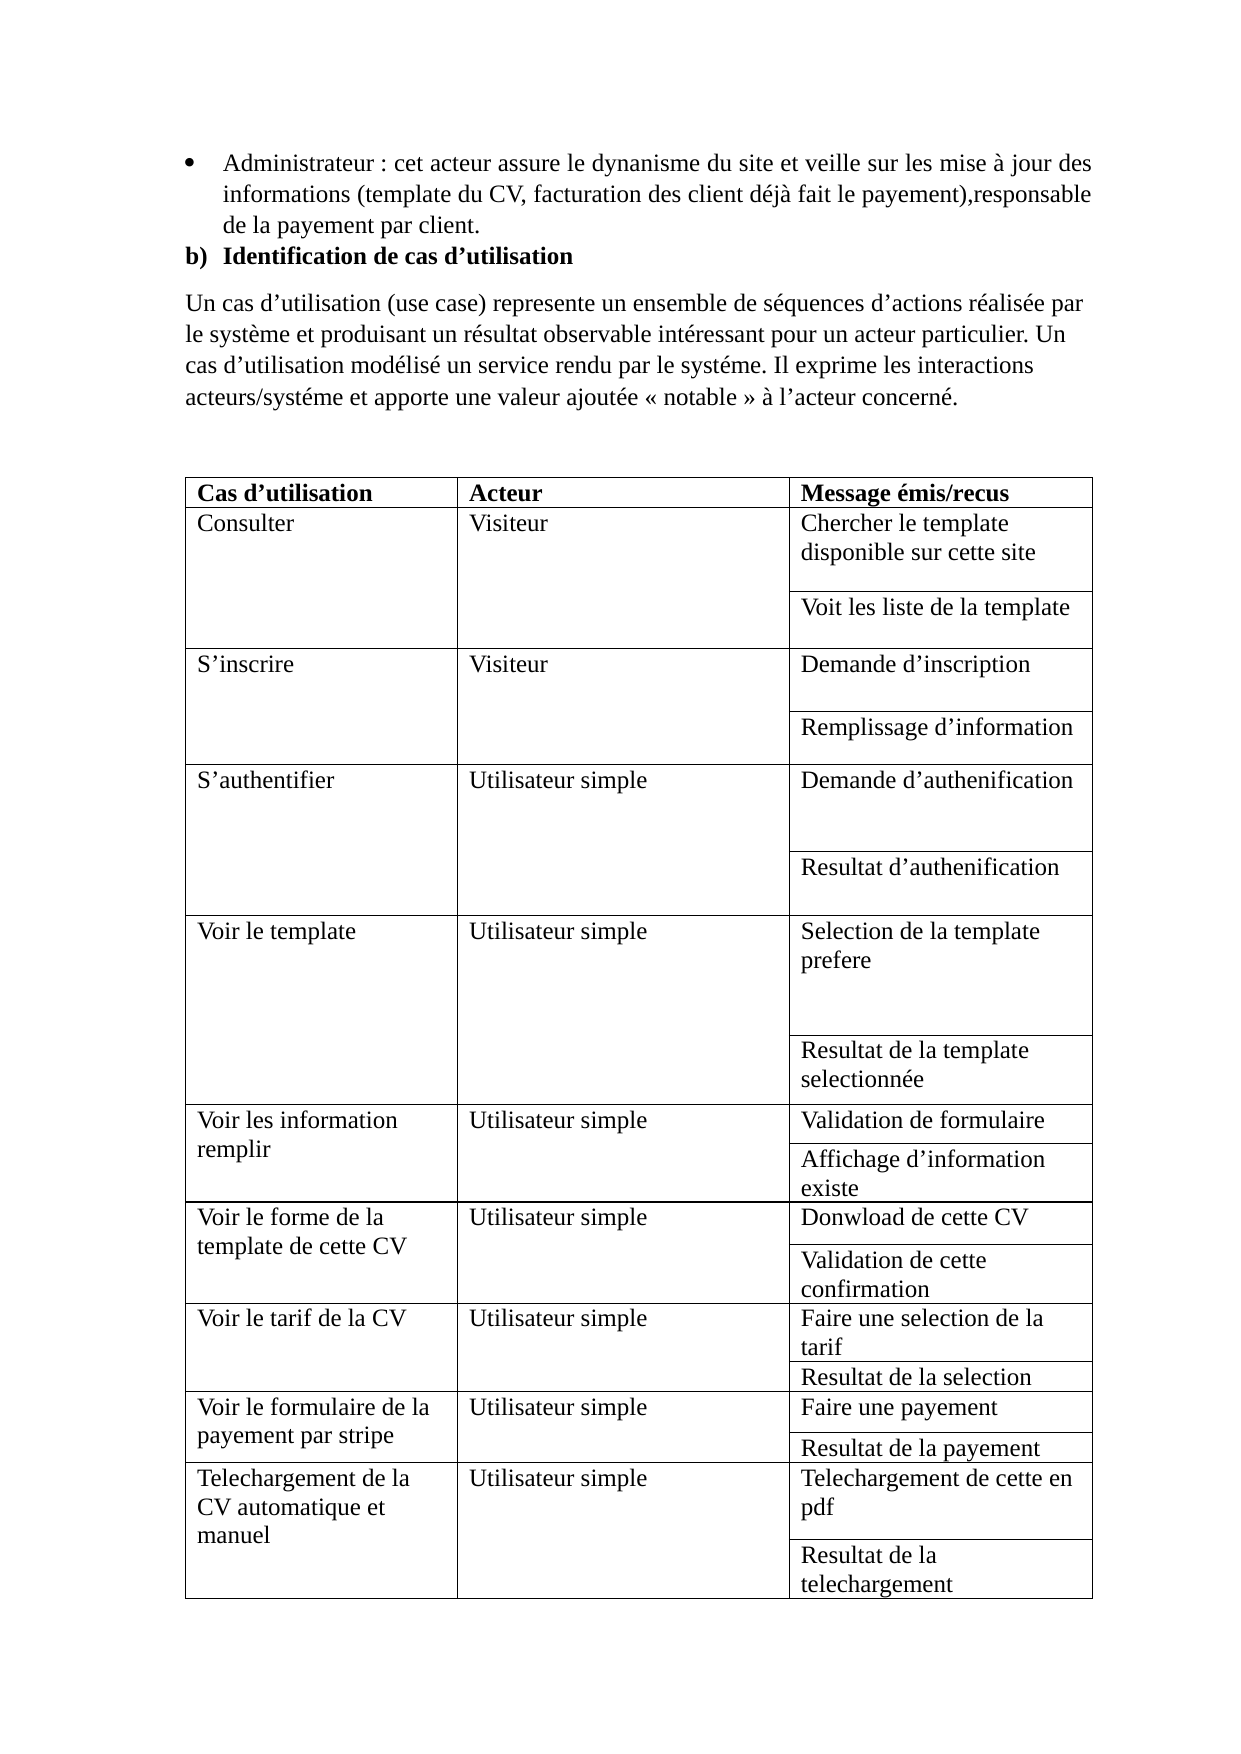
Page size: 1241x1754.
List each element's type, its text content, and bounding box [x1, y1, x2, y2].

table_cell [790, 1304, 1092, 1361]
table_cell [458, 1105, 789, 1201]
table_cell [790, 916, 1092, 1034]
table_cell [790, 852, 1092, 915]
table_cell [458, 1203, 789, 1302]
text Un cas d’utilisation (use case) represente un ensemble de séquences d’actions réalisée par le système et produisant un résultat observable intéressant pour un acteur particulier. Un cas d’utilisation modélisé un service rendu par le systéme. Il exprime les interactions acteurs/systéme et apporte une valeur ajoutée « notable » à l’acteur concerné. [185, 288, 1093, 410]
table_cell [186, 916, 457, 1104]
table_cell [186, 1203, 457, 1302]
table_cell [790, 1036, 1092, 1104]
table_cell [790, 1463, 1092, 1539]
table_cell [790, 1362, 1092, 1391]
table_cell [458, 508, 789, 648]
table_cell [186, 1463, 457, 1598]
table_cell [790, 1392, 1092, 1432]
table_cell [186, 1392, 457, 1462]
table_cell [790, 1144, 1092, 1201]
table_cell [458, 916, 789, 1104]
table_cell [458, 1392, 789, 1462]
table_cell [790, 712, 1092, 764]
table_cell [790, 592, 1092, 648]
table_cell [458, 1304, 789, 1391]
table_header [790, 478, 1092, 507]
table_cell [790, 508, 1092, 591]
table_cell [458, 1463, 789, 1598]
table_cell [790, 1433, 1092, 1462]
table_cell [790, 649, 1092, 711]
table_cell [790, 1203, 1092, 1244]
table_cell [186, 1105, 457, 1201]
list Identification de cas d’utilisation [185, 241, 1093, 269]
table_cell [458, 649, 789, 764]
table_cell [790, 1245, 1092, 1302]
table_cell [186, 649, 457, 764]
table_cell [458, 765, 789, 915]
list Administrateur : cet acteur assure le dynanisme du site et veille sur les mise à jour des informations (template du CV, facturation des client déjà fait le payement),responsable de la payement par client. [185, 148, 1093, 238]
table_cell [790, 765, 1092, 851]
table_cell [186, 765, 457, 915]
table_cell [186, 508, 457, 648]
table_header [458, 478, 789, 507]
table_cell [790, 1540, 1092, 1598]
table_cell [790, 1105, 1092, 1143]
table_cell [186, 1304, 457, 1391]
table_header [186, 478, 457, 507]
